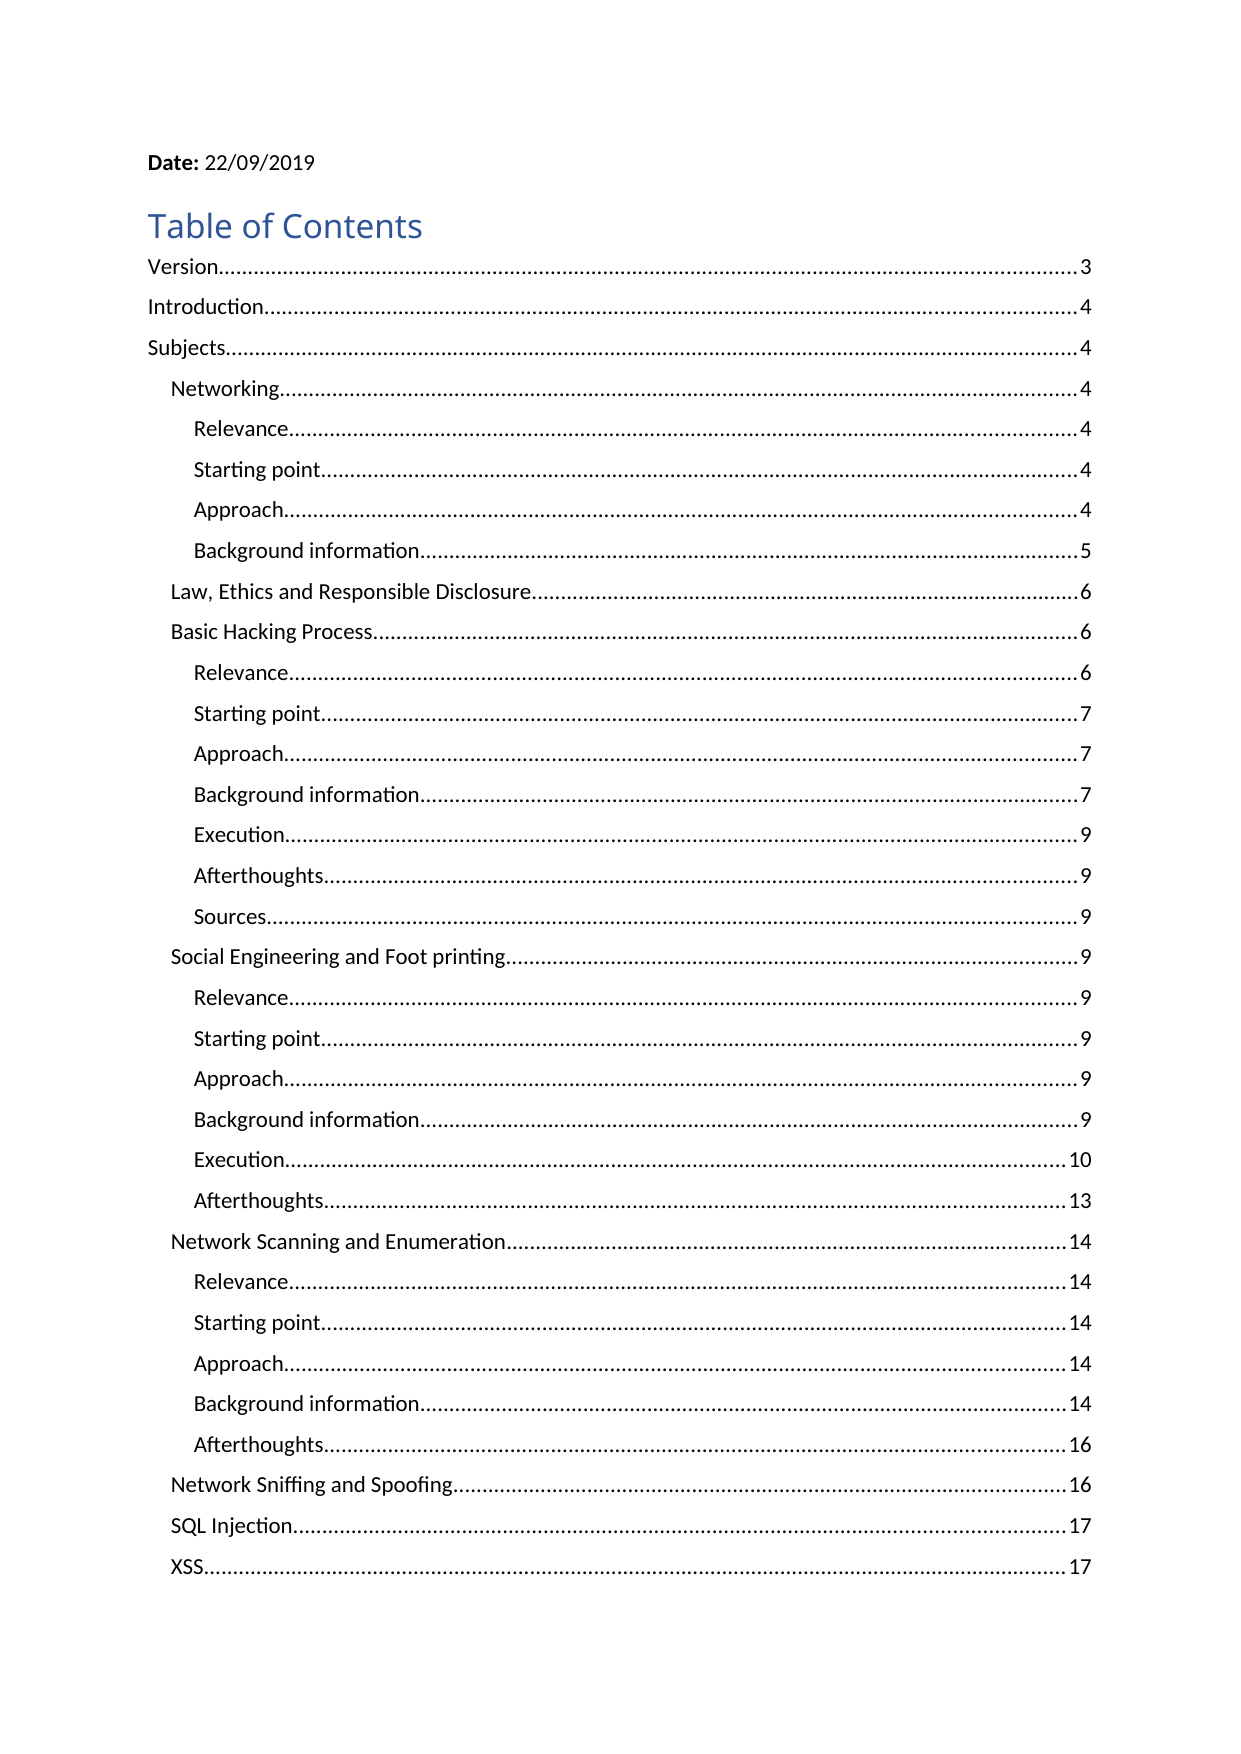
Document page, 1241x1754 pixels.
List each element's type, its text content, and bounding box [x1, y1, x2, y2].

text Date: 22/09/2019 [148, 148, 1093, 176]
